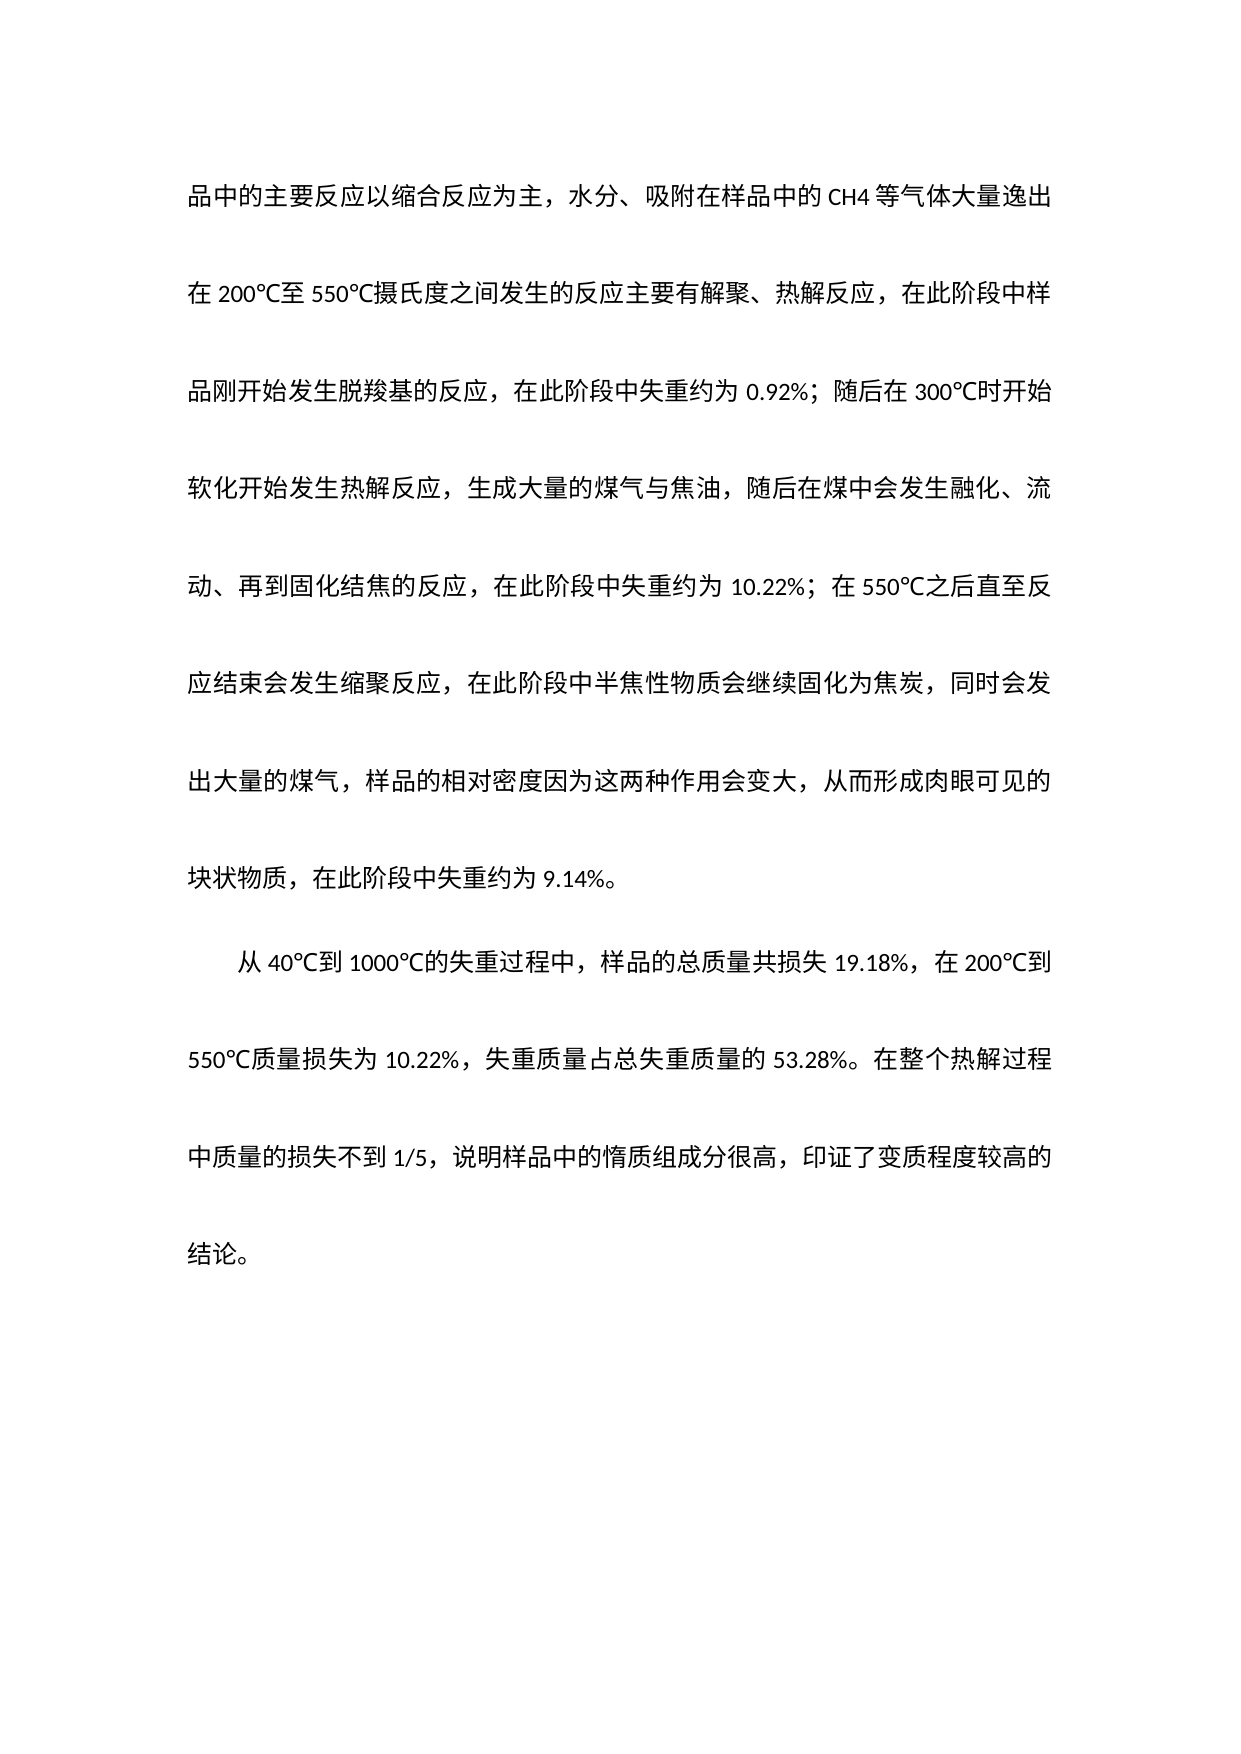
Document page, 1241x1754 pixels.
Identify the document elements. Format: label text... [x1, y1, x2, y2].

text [187, 162, 1053, 909]
text 从40℃到1000℃的失重过程中，样品的总质量共损失19.18%，在200℃到550℃质量损失为10.22%，失重质量占总失重质量的53.28%。在整个热解过程中质量的损失不到1/5，说明样品中的惰质组成分很高，印证了变质程度较高的结论。 [187, 928, 1053, 1285]
